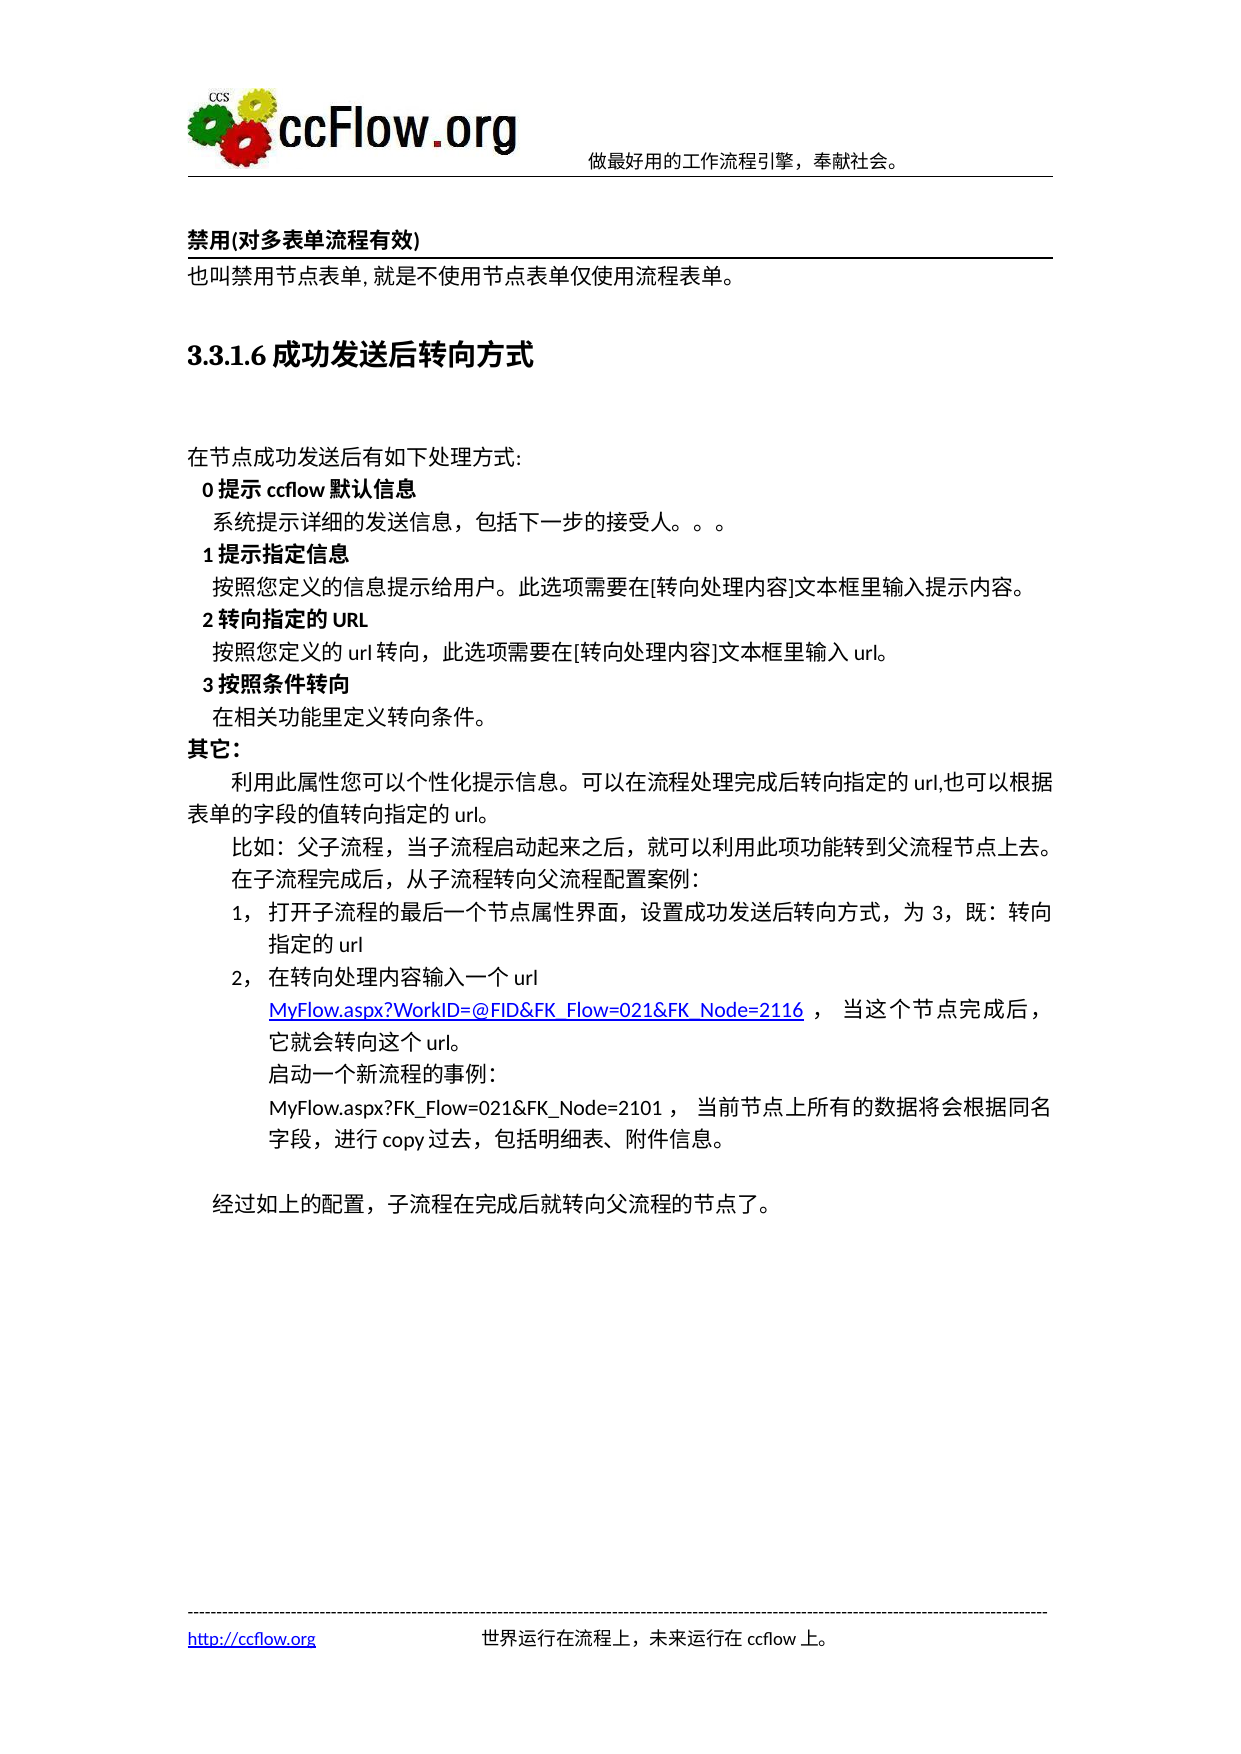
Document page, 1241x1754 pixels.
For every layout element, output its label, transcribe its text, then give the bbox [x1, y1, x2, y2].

text 也叫禁用节点表单, 就是不使用节点表单仅使用流程表单。 [187, 259, 1053, 291]
text 利用此属性您可以个性化提示信息。可以在流程处理完成后转向指定的url,也可以根据表单的字段的值转向指定的url。 [187, 764, 1053, 829]
text 启动一个新流程的事例： [269, 1057, 1053, 1089]
text 在相关功能里定义转向条件。 [187, 699, 1053, 732]
list 在转向处理内容输入一个url MyFlow.aspx?WorkID=@FID&FK_Flow=021&FK_Node=2116 ， 当这个节点完成后，它就会转向这个url。 [231, 959, 1053, 1057]
text 0 提示ccflow默认信息 系统提示详细的发送信息，包括下一步的接受人。。。 [187, 472, 1053, 537]
list 打开子流程的最后一个节点属性界面，设置成功发送后转向方式，为3，既：转向指定的url [231, 894, 1053, 959]
text 3 按照条件转向 [187, 667, 1053, 699]
text 在子流程完成后，从子流程转向父流程配置案例： [187, 862, 1053, 894]
text 比如：父子流程，当子流程启动起来之后，就可以利用此项功能转到父流程节点上去。 [187, 829, 1053, 862]
text 按照您定义的信息提示给用户。此选项需要在[转向处理内容]文本框里输入提示内容。 [187, 569, 1053, 602]
text 禁用(对多表单流程有效) [187, 223, 1053, 259]
subtitle 3.3.1.6成功发送后转向方式 [187, 321, 1053, 386]
text 在节点成功发送后有如下处理方式: [187, 439, 1053, 472]
text 其它： [187, 732, 1053, 764]
text 2 转向指定的URL [187, 602, 1053, 634]
text 1 提示指定信息 [187, 537, 1053, 569]
text 经过如上的配置，子流程在完成后就转向父流程的节点了。 [187, 1187, 1053, 1219]
text MyFlow.aspx?FK_Flow=021&FK_Node=2101 ， 当前节点上所有的数据将会根据同名字段，进行copy过去，包括明细表、附件信息。 [269, 1089, 1053, 1187]
picture [187, 88, 521, 169]
text 按照您定义的url转向，此选项需要在[转向处理内容]文本框里输入url。 [187, 634, 1053, 667]
